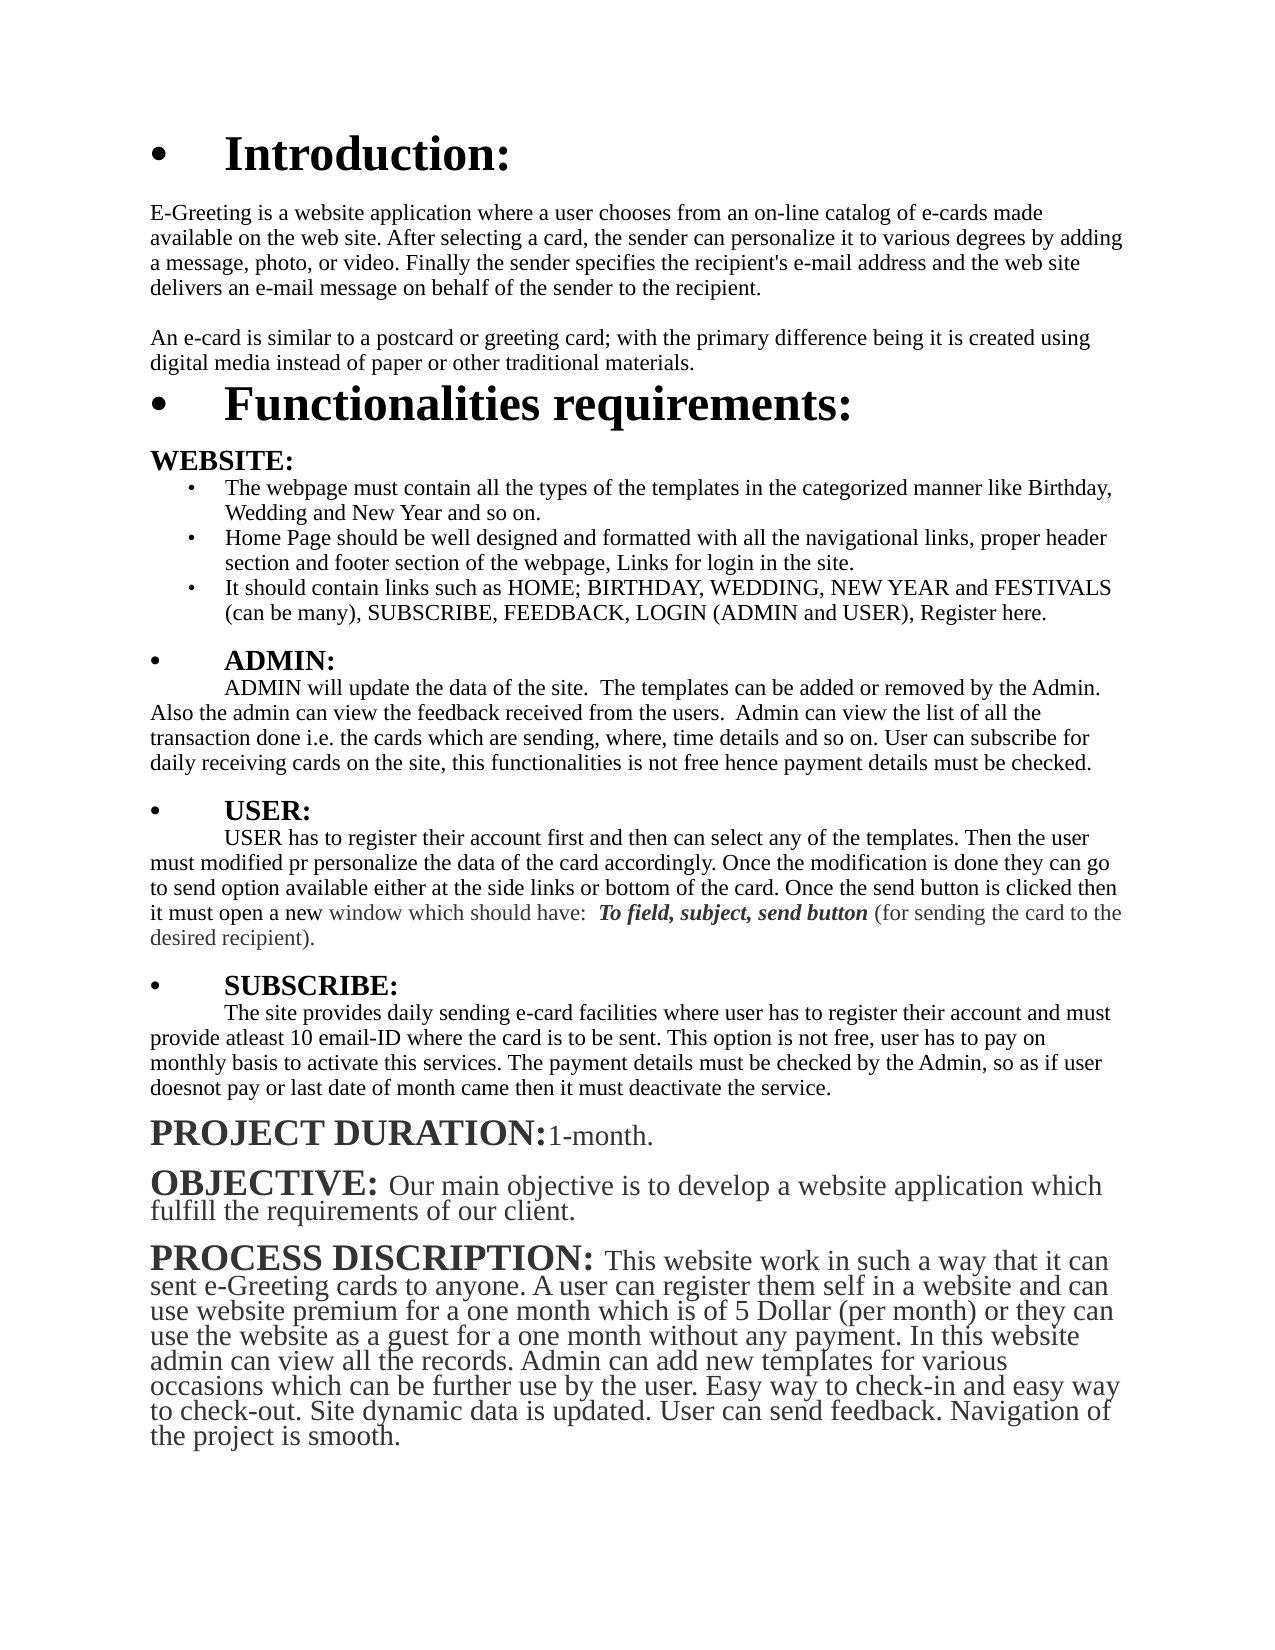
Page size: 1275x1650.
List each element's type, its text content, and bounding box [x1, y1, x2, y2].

list Functionalities requirements: [621, 400, 1125, 425]
list SUBSCRIBE: [150, 975, 1125, 1000]
list USER: [150, 800, 1125, 825]
text PROCESS DISCRIPTION: This website work in such a way that it can sent e-Greeting cards to anyone. A user can register them self in a website and can use website premium for a one month which is of 5 Dollar (per month) or they can use the website as a guest for a one month without any payment. In this website admin can view all the records. Admin can add new templates for various occasions which can be further use by the user. Easy way to check-in and easy way to check-out. Site dynamic data is updated. User can send feedback. Navigation of the project is smooth. [150, 1250, 1125, 1450]
text ADMIN will update the data of the site. The templates can be added or removed by the Admin. Also the admin can view the feedback received from the users. Admin can view the list of all the transaction done i.e. the cards which are sending, where, time details and so on. User can subscribe for daily receiving cards on the site, this functionalities is not free hence payment details must be checked. [150, 675, 1125, 775]
text WEBSITE: [150, 450, 1125, 475]
text E-Greeting is a website application where a user chooses from an on-line catalog of e-cards made available on the web site. After selecting a card, the sender can personalize it to various degrees by adding a message, photo, or video. Finally the sender specifies the recipient's e-mail address and the web site delivers an e-mail message on behalf of the sender to the recipient. [150, 200, 1125, 300]
text OBJECTIVE: Our main objective is to develop a website application which fulfill the requirements of our client. [150, 1175, 1125, 1225]
text An e-card is similar to a postcard or greeting card; with the primary difference being it is created using digital media instead of paper or other traditional materials. [150, 325, 1125, 375]
list Introduction: [150, 150, 1125, 175]
list The webpage must contain all the types of the templates in the categorized manner like Birthday, Wedding and New Year and so on. [187, 475, 1125, 525]
list Functionalities requirements: [150, 400, 614, 425]
text PROJECT DURATION:1-month. [150, 1125, 1125, 1150]
text The site provides daily sending e-card facilities where user has to register their account and must provide atleast 10 email-ID where the card is to be sent. This option is not free, user has to pay on monthly basis to activate this services. The payment details must be checked by the Admin, so as if user doesnot pay or last date of month came then it must deactivate the service. [150, 1000, 1125, 1100]
list ADMIN: [150, 650, 1125, 675]
text USER has to register their account first and then can select any of the templates. Then the user must modified pr personalize the data of the card accordingly. Once the modification is done they can go to send option available either at the side links or bottom of the card. Once the send button is clicked then it must open a new window which should have: To field, subject, send button (for sending the card to the desired recipient). [150, 825, 1125, 950]
list Home Page should be well designed and formatted with all the navigational links, proper header section and footer section of the webpage, Links for login in the site. [187, 525, 1125, 575]
list It should contain links such as HOME; BIRTHDAY, WEDDING, NEW YEAR and FESTIVALS (can be many), SUBSCRIBE, FEEDBACK, LOGIN (ADMIN and USER), Register here. [187, 575, 1125, 625]
